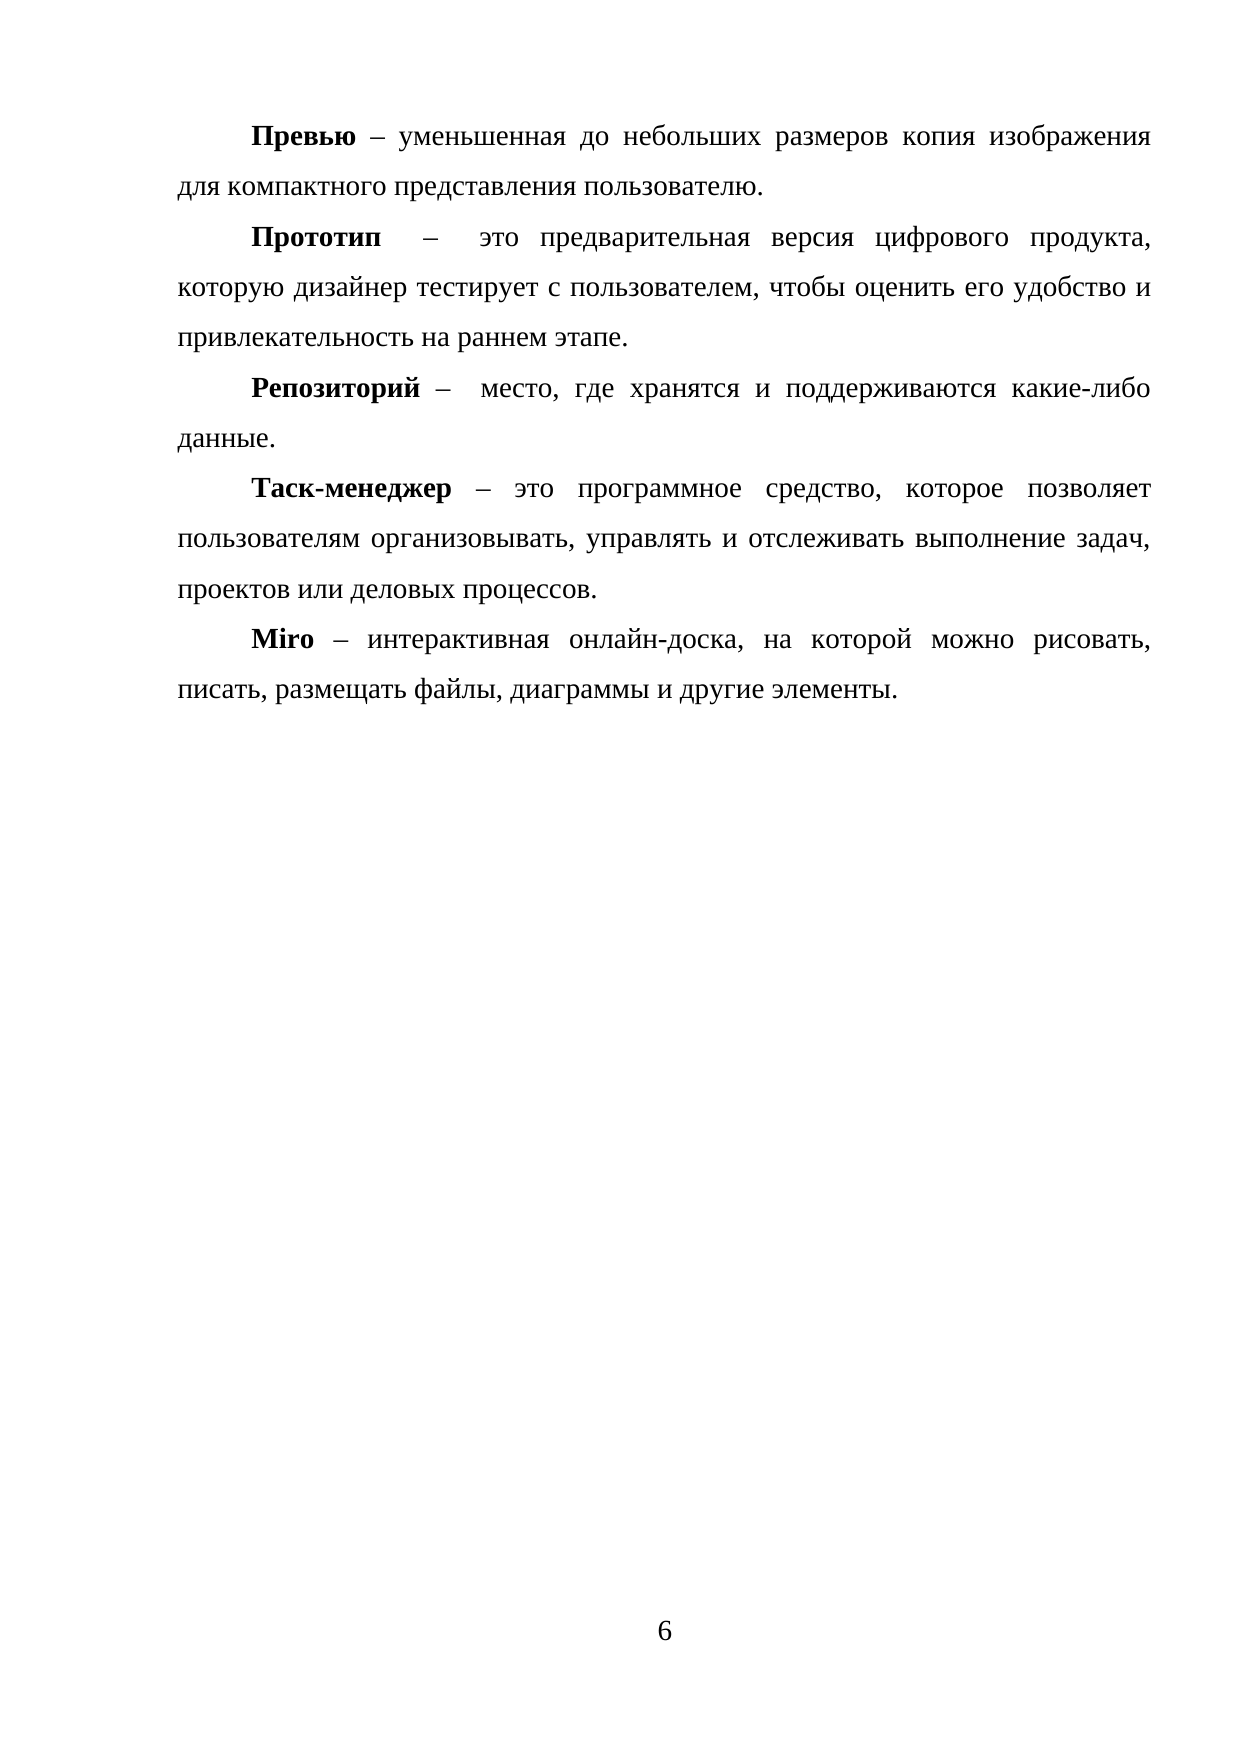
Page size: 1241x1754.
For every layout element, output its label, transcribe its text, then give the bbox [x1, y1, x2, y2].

text Прототип – это предварительная версия цифрового продукта, которую дизайнер тестирует с пользователем, чтобы оценить его удобство и привлекательность на раннем этапе. [177, 219, 1152, 353]
text Miro – интерактивная онлайн-доска, на которой можно рисовать, писать, размещать файлы, диаграммы и другие элементы. [177, 621, 1152, 705]
text Превью – уменьшенная до небольших размеров копия изображения для компактного представления пользователю. [177, 118, 1152, 202]
text Таск-менеджер – это программное средство, которое позволяет пользователям организовывать, управлять и отслеживать выполнение задач, проектов или деловых процессов. [177, 470, 1152, 604]
text Репозиторий – место, где хранятся и поддерживаются какие-либо данные. [177, 370, 1152, 453]
